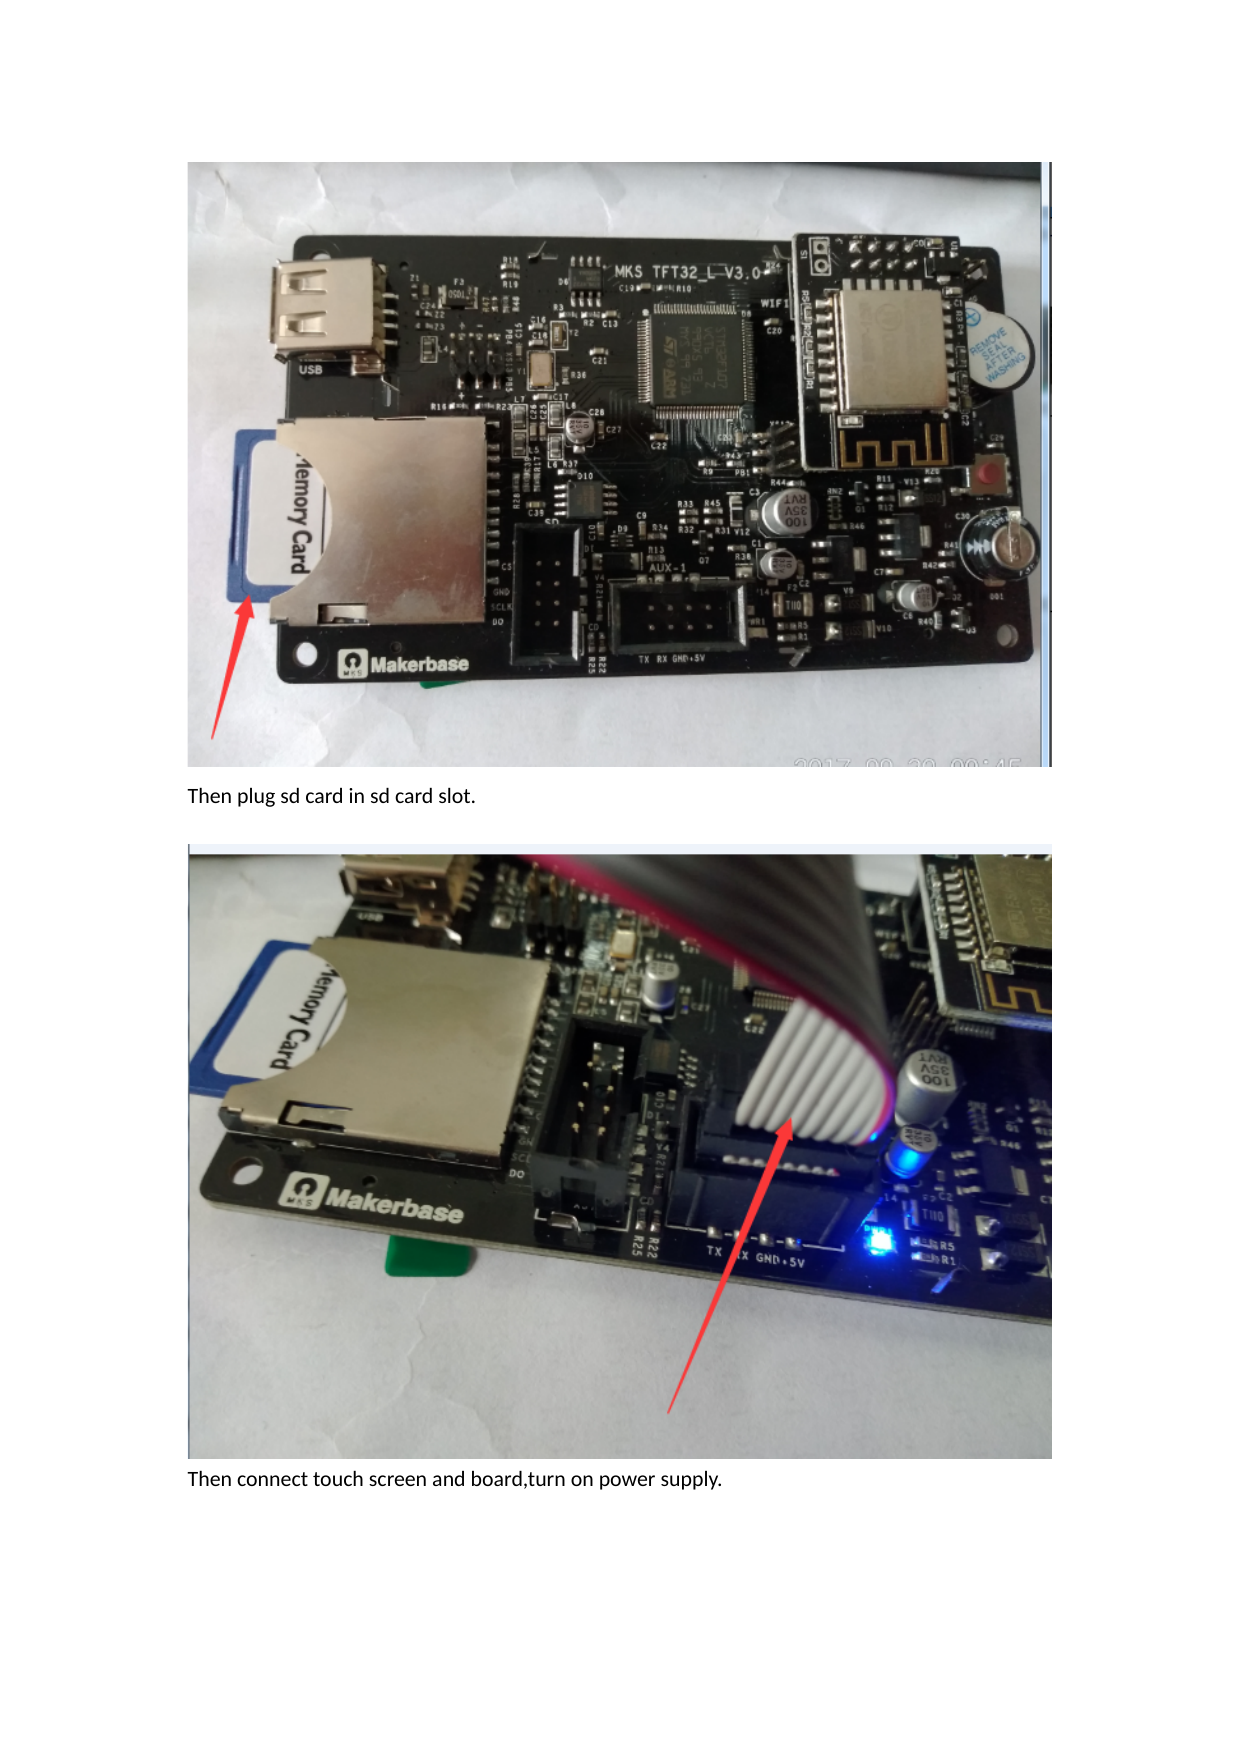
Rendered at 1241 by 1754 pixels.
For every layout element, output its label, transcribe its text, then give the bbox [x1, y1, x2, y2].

text Then connect touch screen and board,turn on power supply. [187, 1462, 1053, 1494]
picture [187, 844, 1052, 1459]
picture [187, 162, 1052, 767]
text Then plug sd card in sd card slot. [187, 779, 1053, 812]
